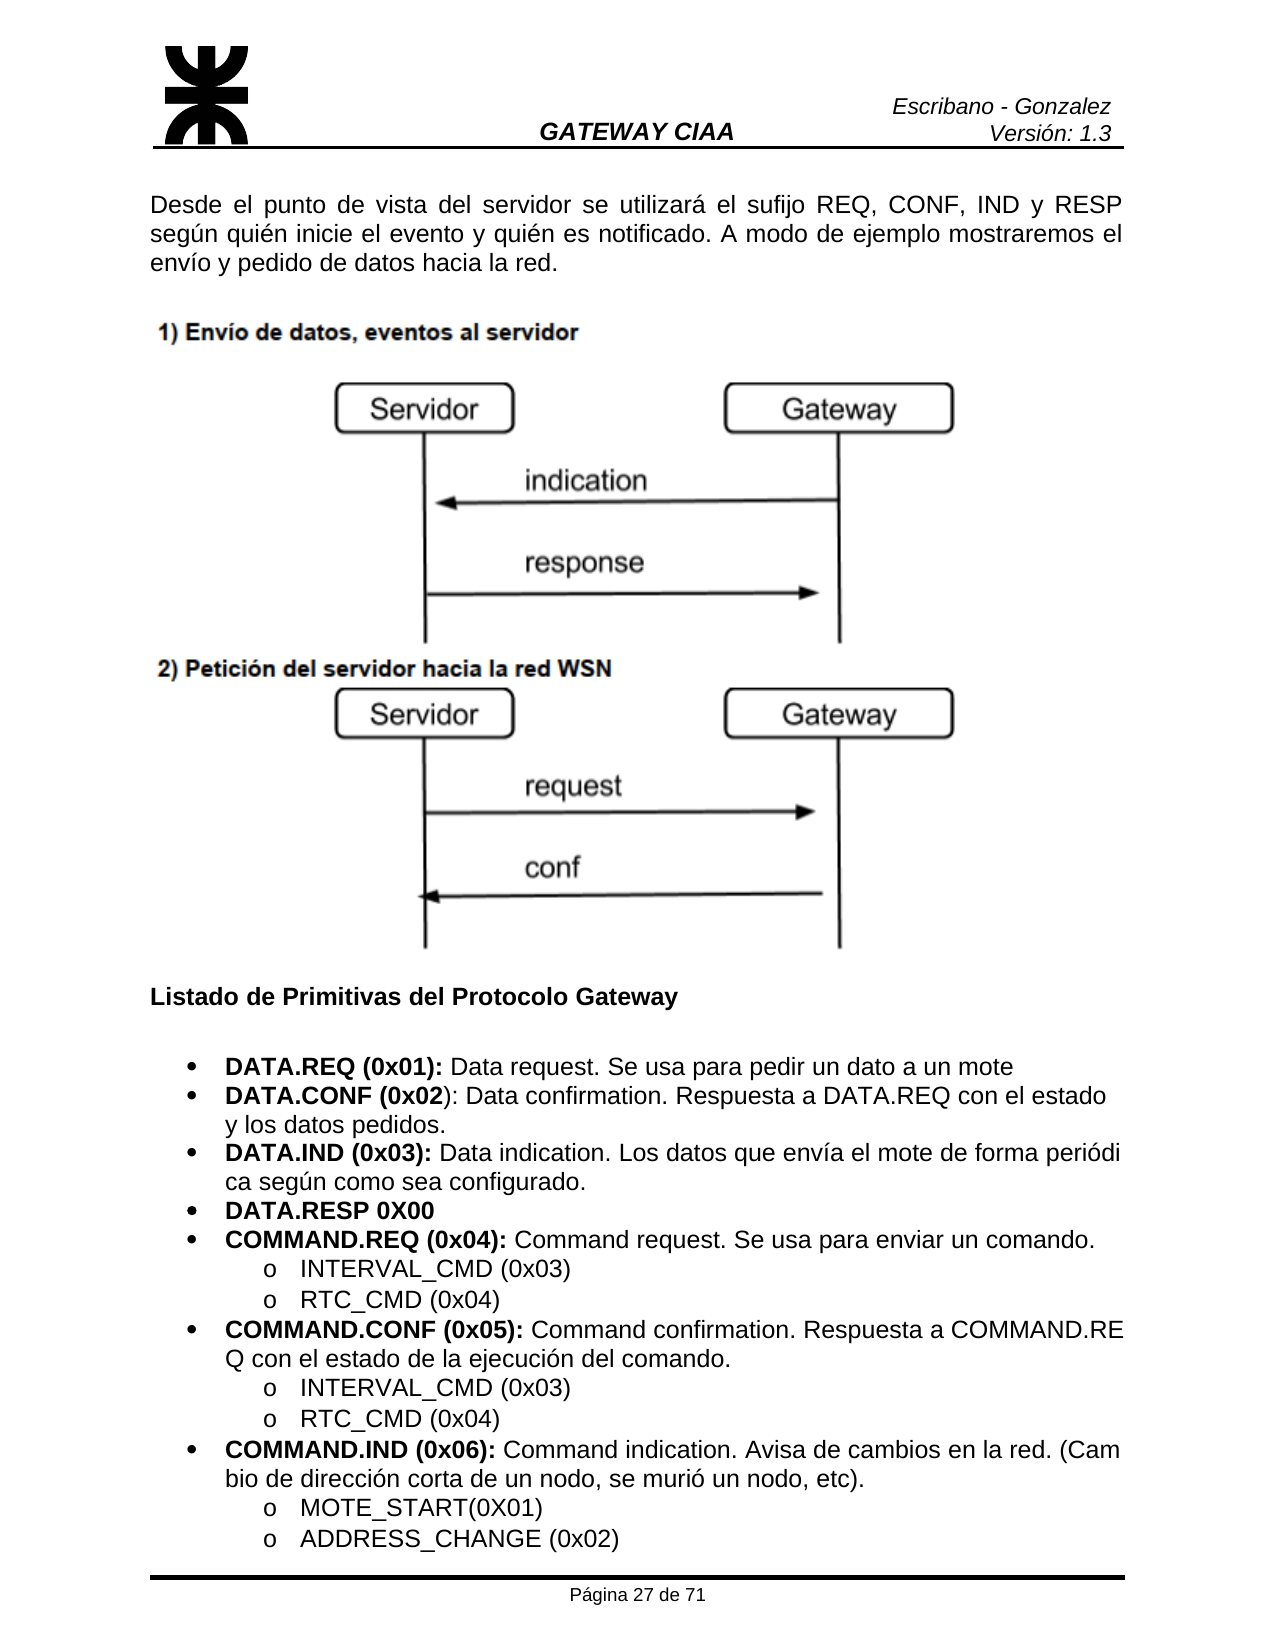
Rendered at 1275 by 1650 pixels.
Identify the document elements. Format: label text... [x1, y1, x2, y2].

picture [163, 46, 250, 146]
list INTERVAL_CMD (0x03) [262, 1254, 1125, 1284]
text Listado de Primitivas del Protocolo Gateway [150, 982, 1125, 1011]
list DATA.IND (0x03): Data indication. Los datos que envía el mote de forma periódica según como sea configurado. [187, 1138, 1125, 1196]
list COMMAND.REQ (0x04): Command request. Se usa para enviar un comando. [187, 1225, 1125, 1254]
list MOTE_START(0X01) [262, 1493, 1125, 1523]
list ADDRESS_CHANGE (0x02) [262, 1523, 1125, 1554]
picture [150, 317, 966, 976]
list DATA.REQ (0x01): Data request. Se usa para pedir un dato a un mote [187, 1052, 1125, 1081]
list DATA.CONF (0x02): Data confirmation. Respuesta a DATA.REQ con el estado y los datos pedidos. [187, 1081, 1125, 1138]
text Desde el punto de vista del servidor se utilizará el sufijo REQ, CONF, IND y RESP según quién inicie el evento y quién es notificado. A modo de ejemplo mostraremos el envío y pedido de datos hacia la red. [150, 190, 1125, 277]
list DATA.RESP 0X00 [187, 1196, 1125, 1225]
list COMMAND.IND (0x06): Command indication. Avisa de cambios en la red. (Cambio de dirección corta de un nodo, se murió un nodo, etc). [187, 1435, 1125, 1493]
list RTC_CMD (0x04) [262, 1404, 1125, 1435]
list RTC_CMD (0x04) [262, 1284, 1125, 1316]
list INTERVAL_CMD (0x03) [262, 1373, 1125, 1404]
list COMMAND.CONF (0x05): Command confirmation. Respuesta a COMMAND.REQ con el estado de la ejecución del comando. [187, 1316, 1125, 1373]
